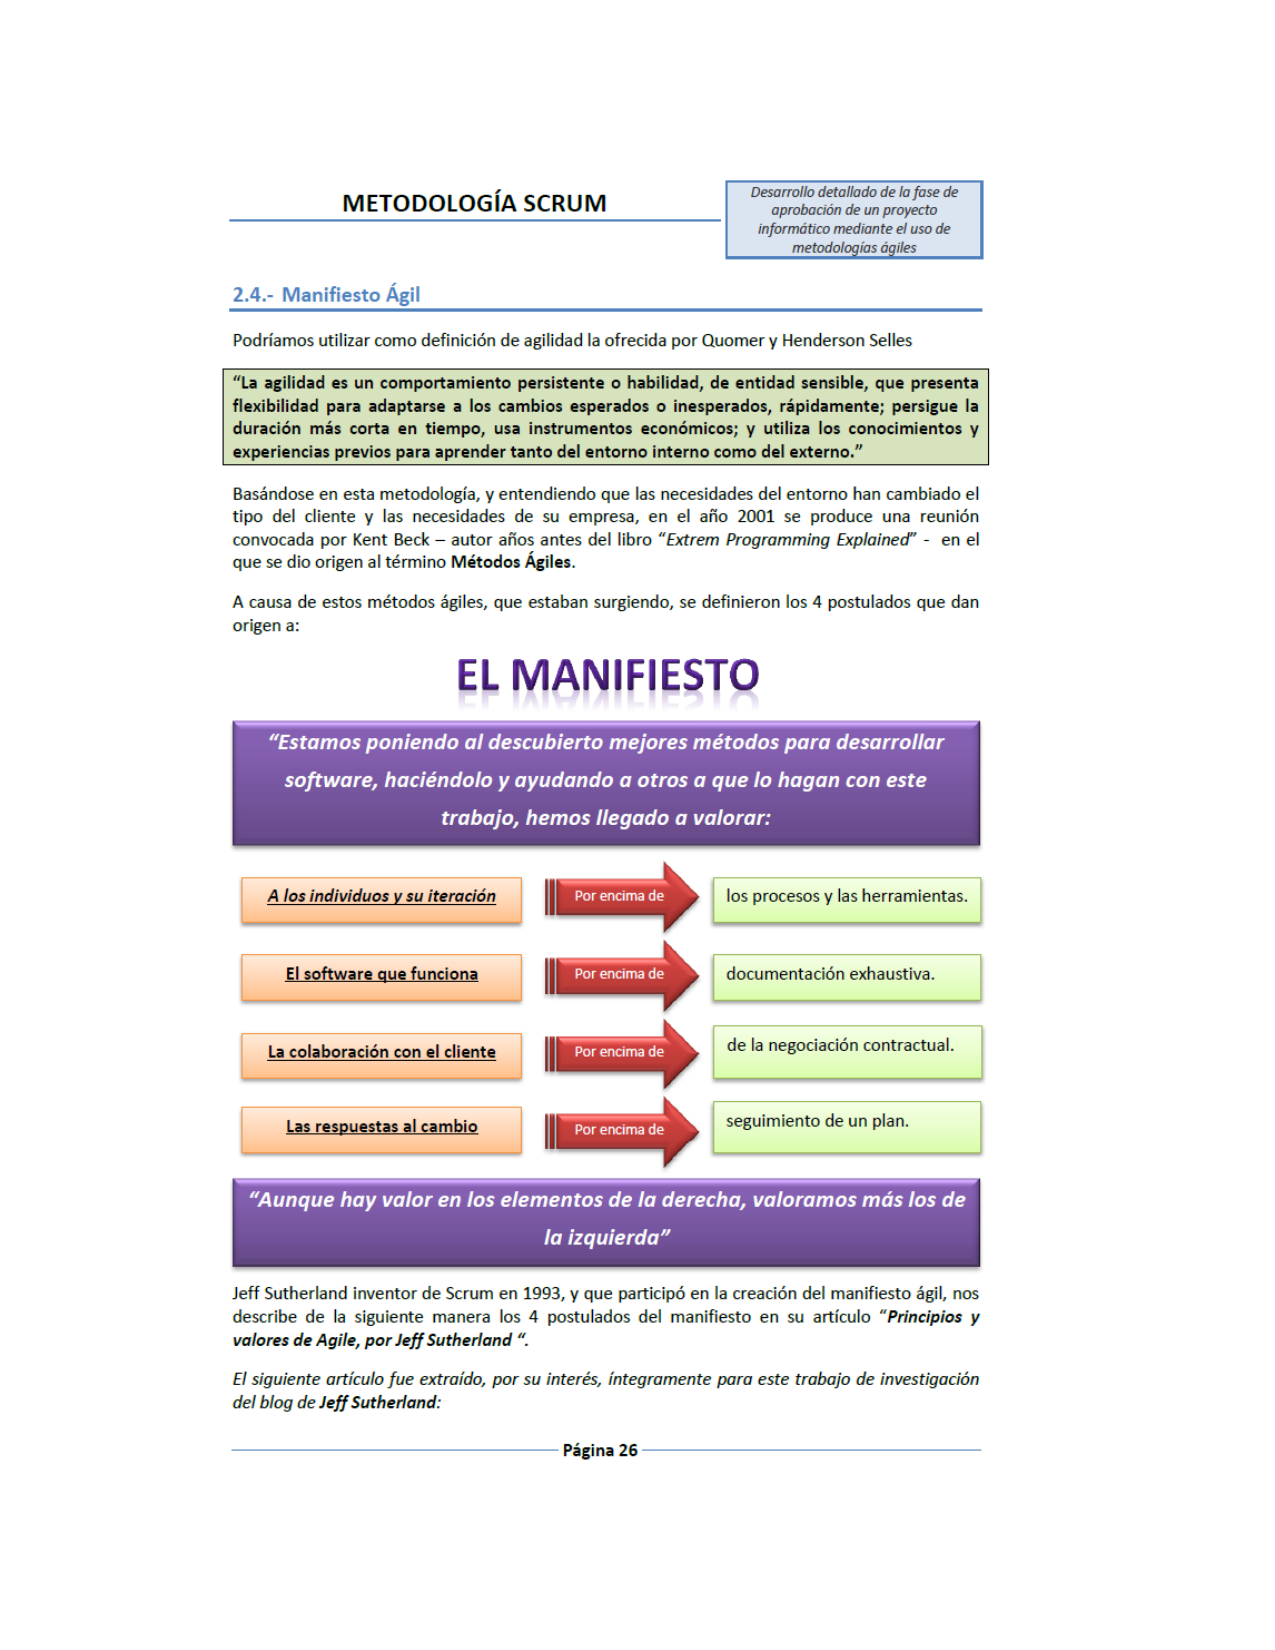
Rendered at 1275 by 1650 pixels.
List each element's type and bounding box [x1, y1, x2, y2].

picture [177, 147, 1027, 1503]
